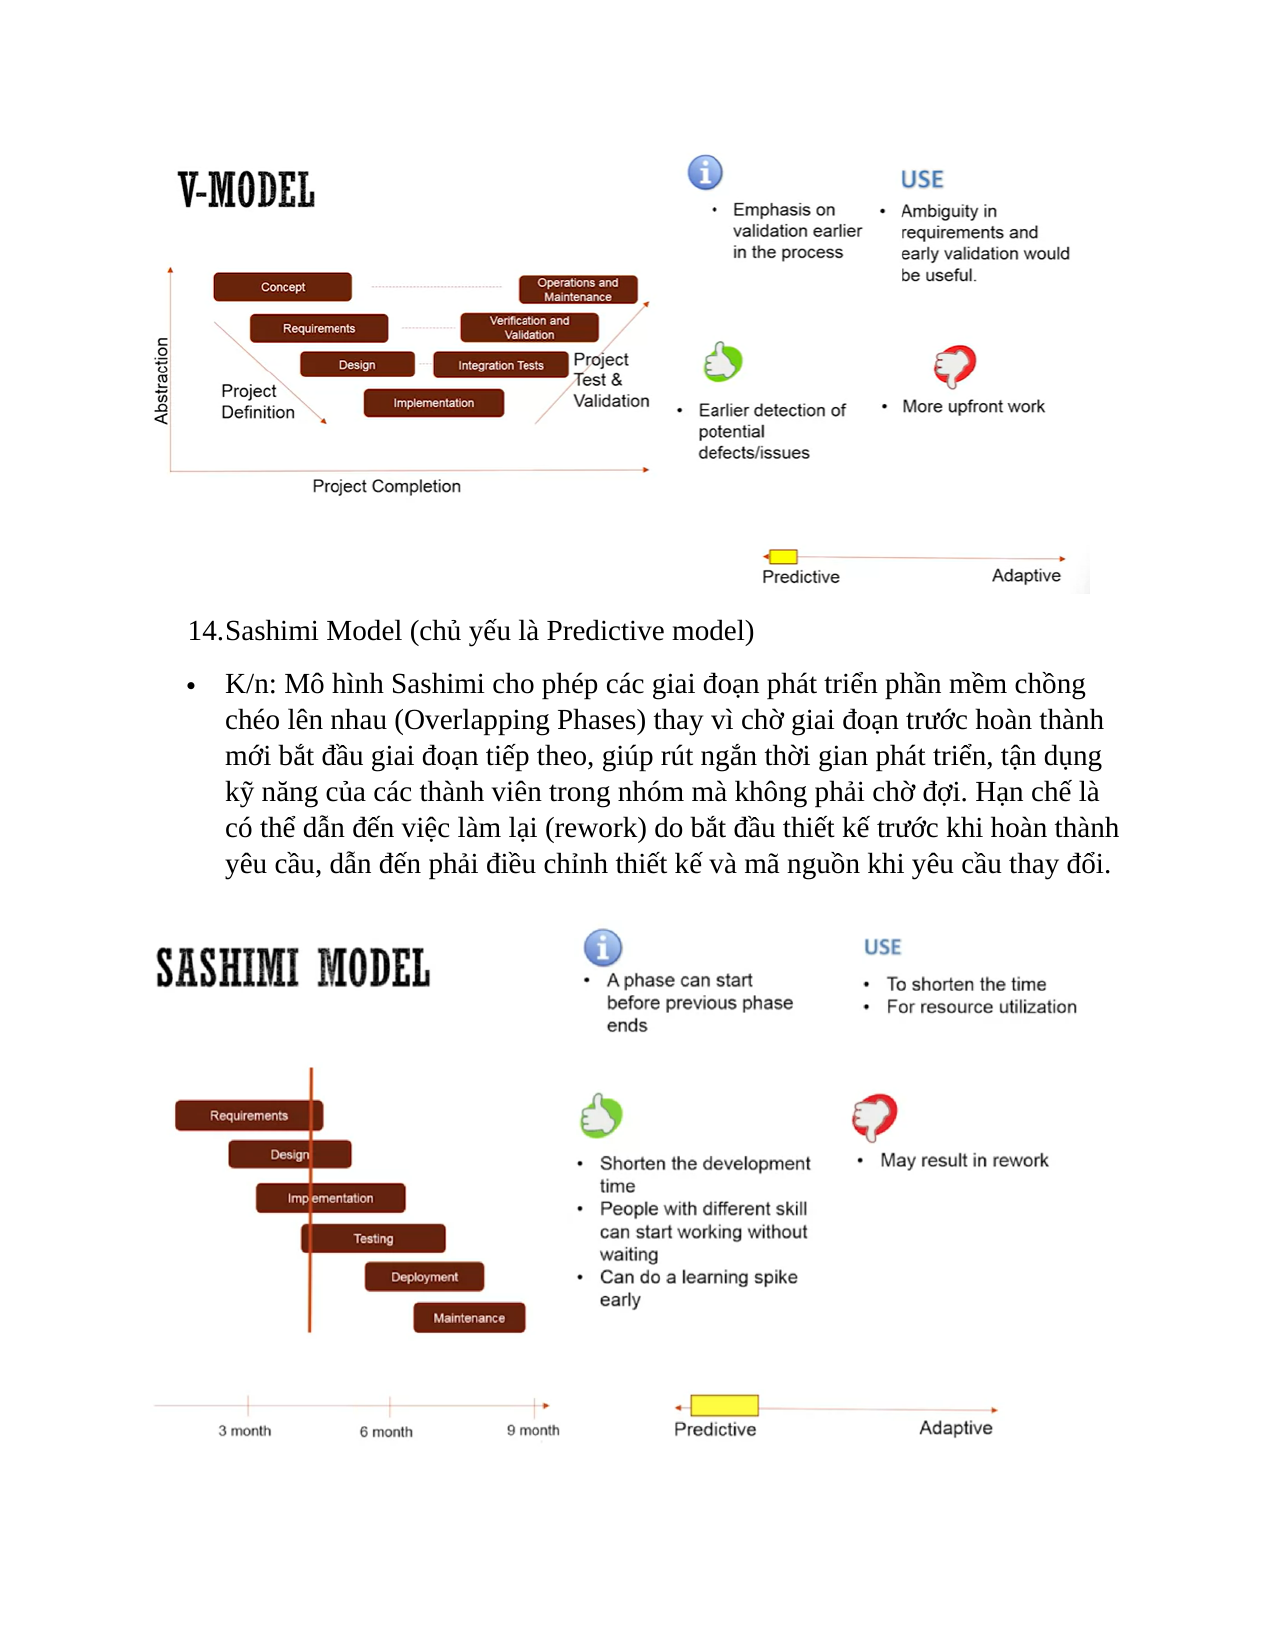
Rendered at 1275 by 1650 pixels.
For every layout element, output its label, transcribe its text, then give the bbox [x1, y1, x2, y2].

list Sashimi Model (chủ yếu là Predictive model) [187, 613, 1125, 647]
picture [150, 150, 1090, 594]
list K/n: Mô hình Sashimi cho phép các giai đoạn phát triển phần mềm chồng chéo lên nhau (Overlapping Phases) thay vì chờ giai đoạn trước hoàn thành mới bắt đầu giai đoạn tiếp theo, giúp rút ngắn thời gian phát triển, tận dụng kỹ năng của các thành viên trong nhóm mà không phải chờ đợi. Hạn chế là có thể dẫn đến việc làm lại (rework) do bắt đầu thiết kế trước khi hoàn thành yêu cầu, dẫn đến phải điều chỉnh thiết kế và mã nguồn khi yêu cầu thay đổi. [187, 666, 1125, 880]
picture [150, 899, 1090, 1449]
